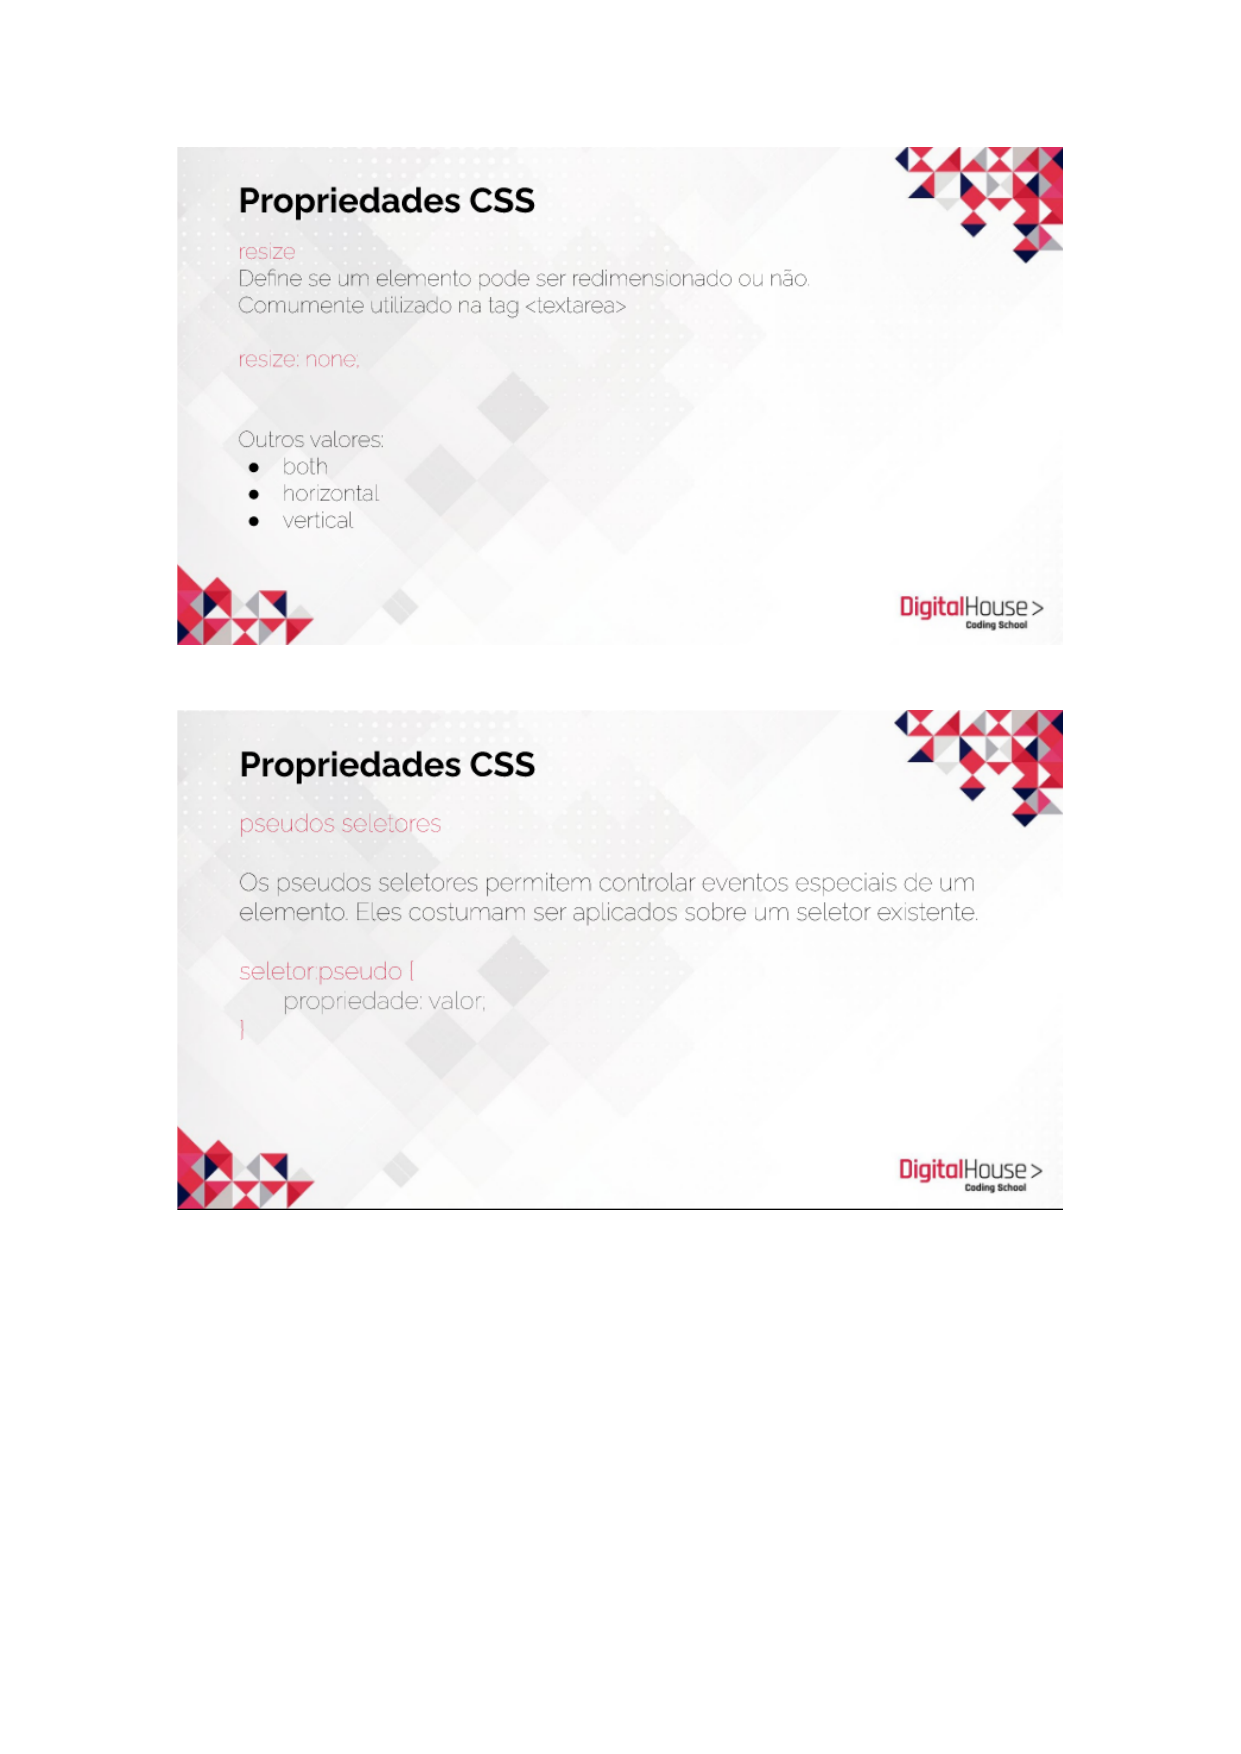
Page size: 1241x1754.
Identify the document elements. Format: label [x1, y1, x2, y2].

picture [177, 147, 1063, 645]
picture [177, 710, 1063, 1210]
